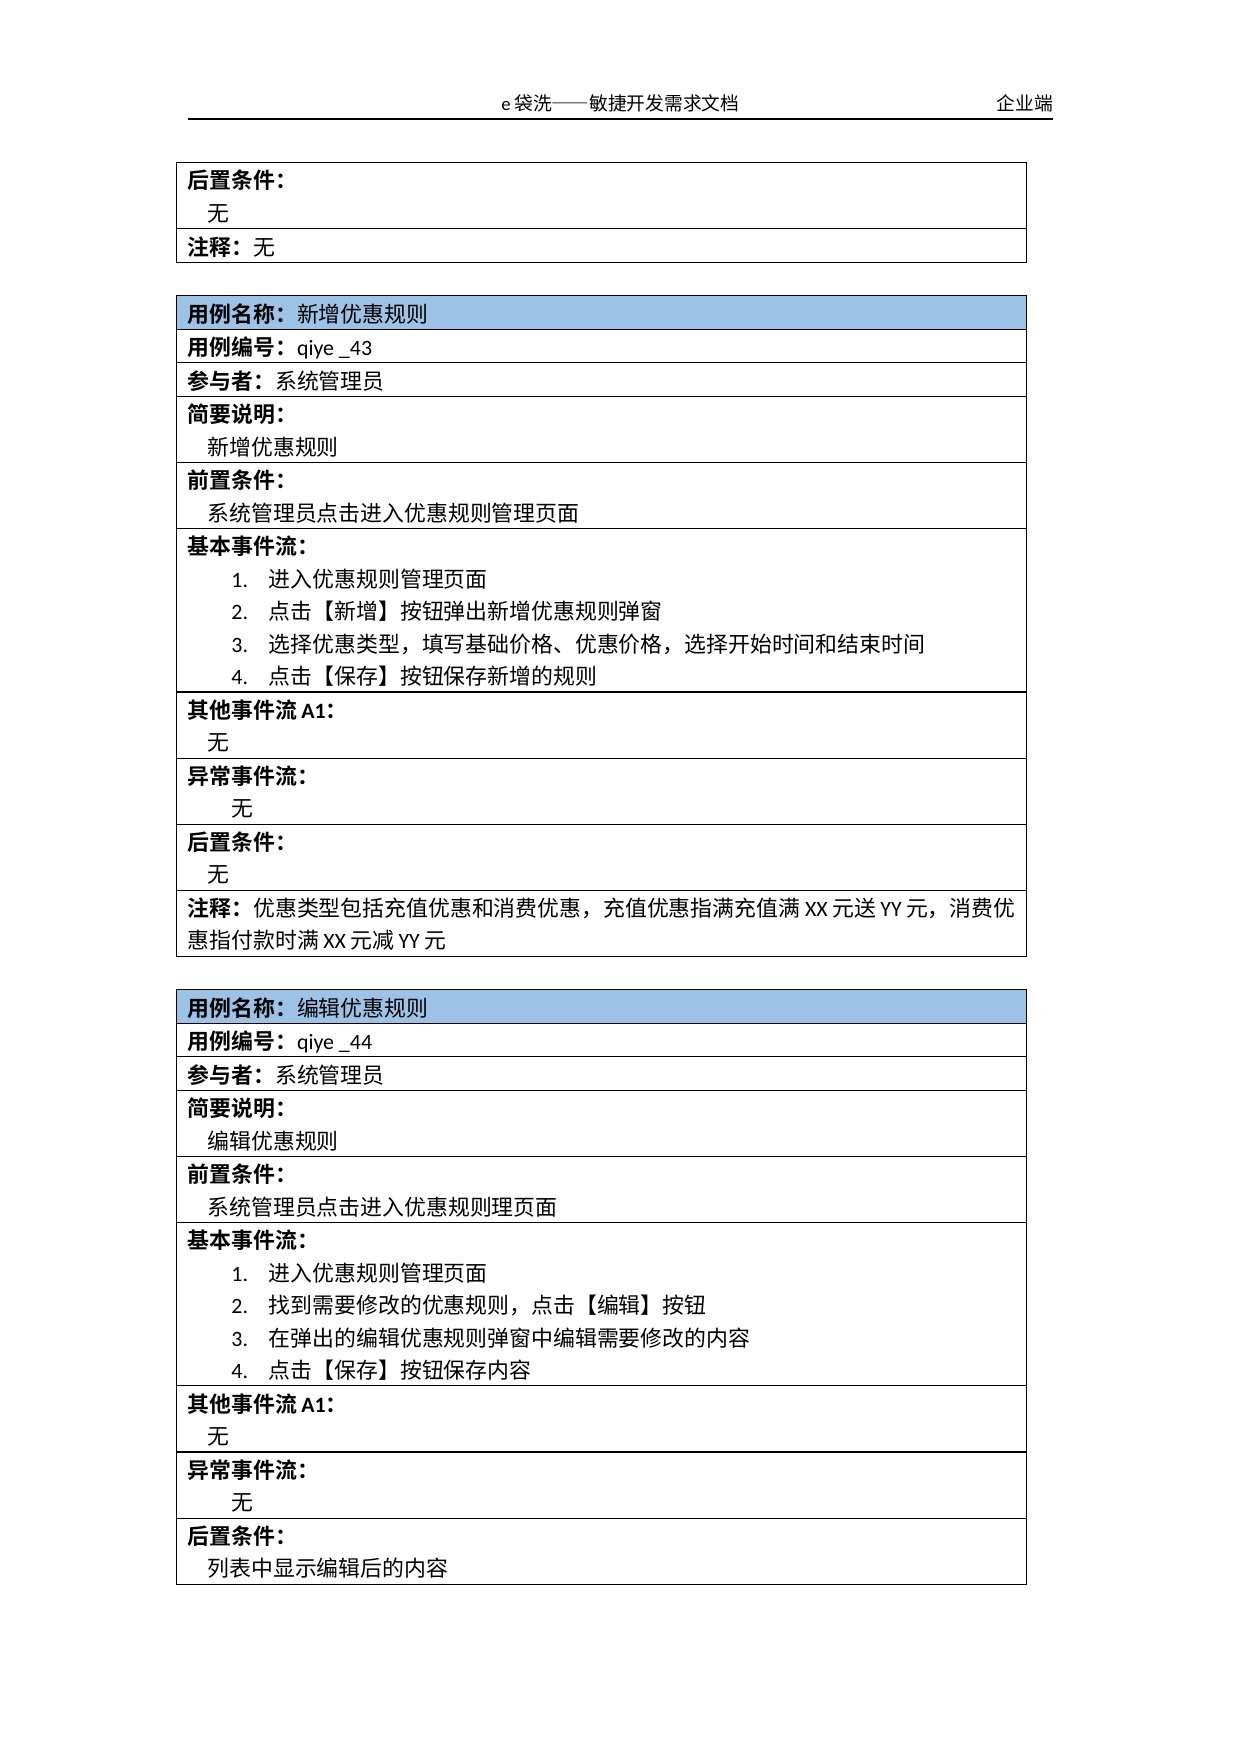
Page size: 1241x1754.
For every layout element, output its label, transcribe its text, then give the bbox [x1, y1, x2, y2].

table_cell 异常事件流： 无 [177, 759, 1026, 823]
table_cell 前置条件： 系统管理员点击进入优惠规则管理页面 [177, 463, 1026, 528]
table_header 用例名称：编辑优惠规则 [177, 990, 1026, 1023]
table_cell 基本事件流： 进入优惠规则管理页面 点击【新增】按钮弹出新增优惠规则弹窗 选择优惠类型，填写基础价格、优惠价格，选择开始时间和结束时间 点击【保存】按钮保存新增的规则 [177, 529, 1026, 691]
table_cell 基本事件流： 进入优惠规则管理页面 找到需要修改的优惠规则，点击【编辑】按钮 在弹出的编辑优惠规则弹窗中编辑需要修改的内容 点击【保存】按钮保存内容 [177, 1223, 1026, 1385]
table_cell 前置条件： 系统管理员点击进入优惠规则理页面 [177, 1157, 1026, 1222]
table_cell 参与者：系统管理员 [177, 1057, 1026, 1090]
table_cell 后置条件： 无 [177, 825, 1026, 889]
table_cell 用例编号：qiye _44 [177, 1024, 1026, 1056]
table_cell 简要说明： 新增优惠规则 [177, 397, 1026, 462]
table_cell 用例编号：qiye _43 [177, 330, 1026, 362]
table_cell 简要说明： 编辑优惠规则 [177, 1091, 1026, 1156]
table_cell 注释：优惠类型包括充值优惠和消费优惠，充值优惠指满充值满XX元送YY元，消费优惠指付款时满XX元减YY元 [177, 891, 1026, 956]
table_cell 参与者：系统管理员 [177, 363, 1026, 396]
table_cell 注释：无 [177, 229, 1026, 262]
table_header 用例名称：新增优惠规则 [177, 296, 1026, 329]
table_cell 其他事件流A1： 无 [177, 693, 1026, 757]
table_cell 其他事件流A1： 无 [177, 1386, 1026, 1451]
table_cell 后置条件： 列表中显示编辑后的内容 [177, 1519, 1026, 1583]
table_cell 后置条件： 无 [177, 163, 1026, 228]
table_cell 异常事件流： 无 [177, 1453, 1026, 1517]
